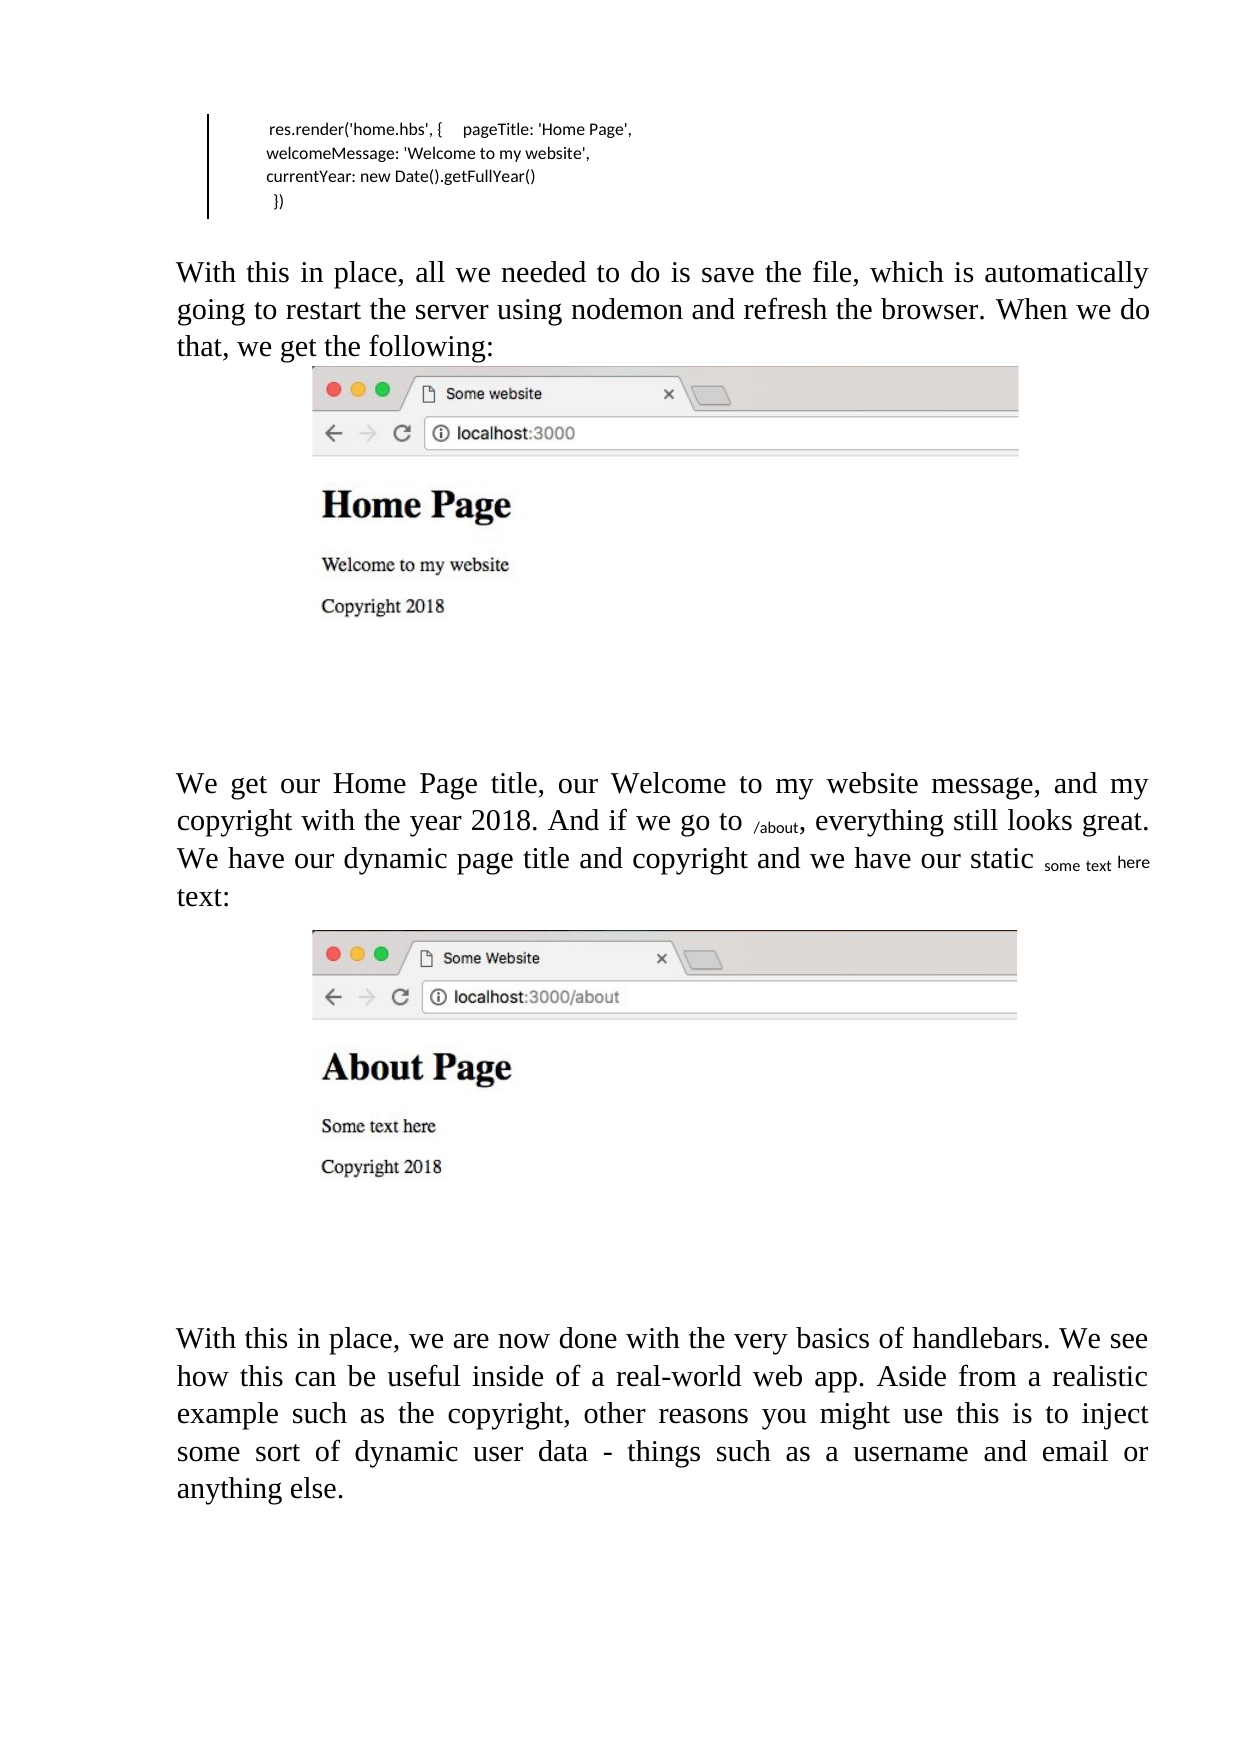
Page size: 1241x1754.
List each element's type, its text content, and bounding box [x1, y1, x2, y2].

picture [312, 366, 1019, 725]
text With this in place, all we needed to do is save the file, which is automatically going to restart the server using nodemon and refresh the browser. When we do that, we get the following: [176, 254, 1150, 363]
text We get our Home Page title, our Welcome to my website message, and my copyright with the year 2018. And if we go to /about, everything still looks great. We have our dynamic page title and copyright and we have our static some text here text: [176, 765, 1150, 913]
text res.render('home.hbs', { pageTitle: 'Home Page', welcomeMessage: 'Welcome to my website', currentYear: new Date().getFullYear() [214, 118, 688, 187]
text }) [214, 190, 722, 211]
picture [312, 930, 1018, 1281]
text With this in place, we are now done with the very basics of handlebars. We see how this can be useful inside of a real-world web app. Aside from a realistic example such as the copyright, other reasons you might use this is to inject some sort of dynamic user data - things such as a username and email or anything else. [176, 1321, 1150, 1505]
